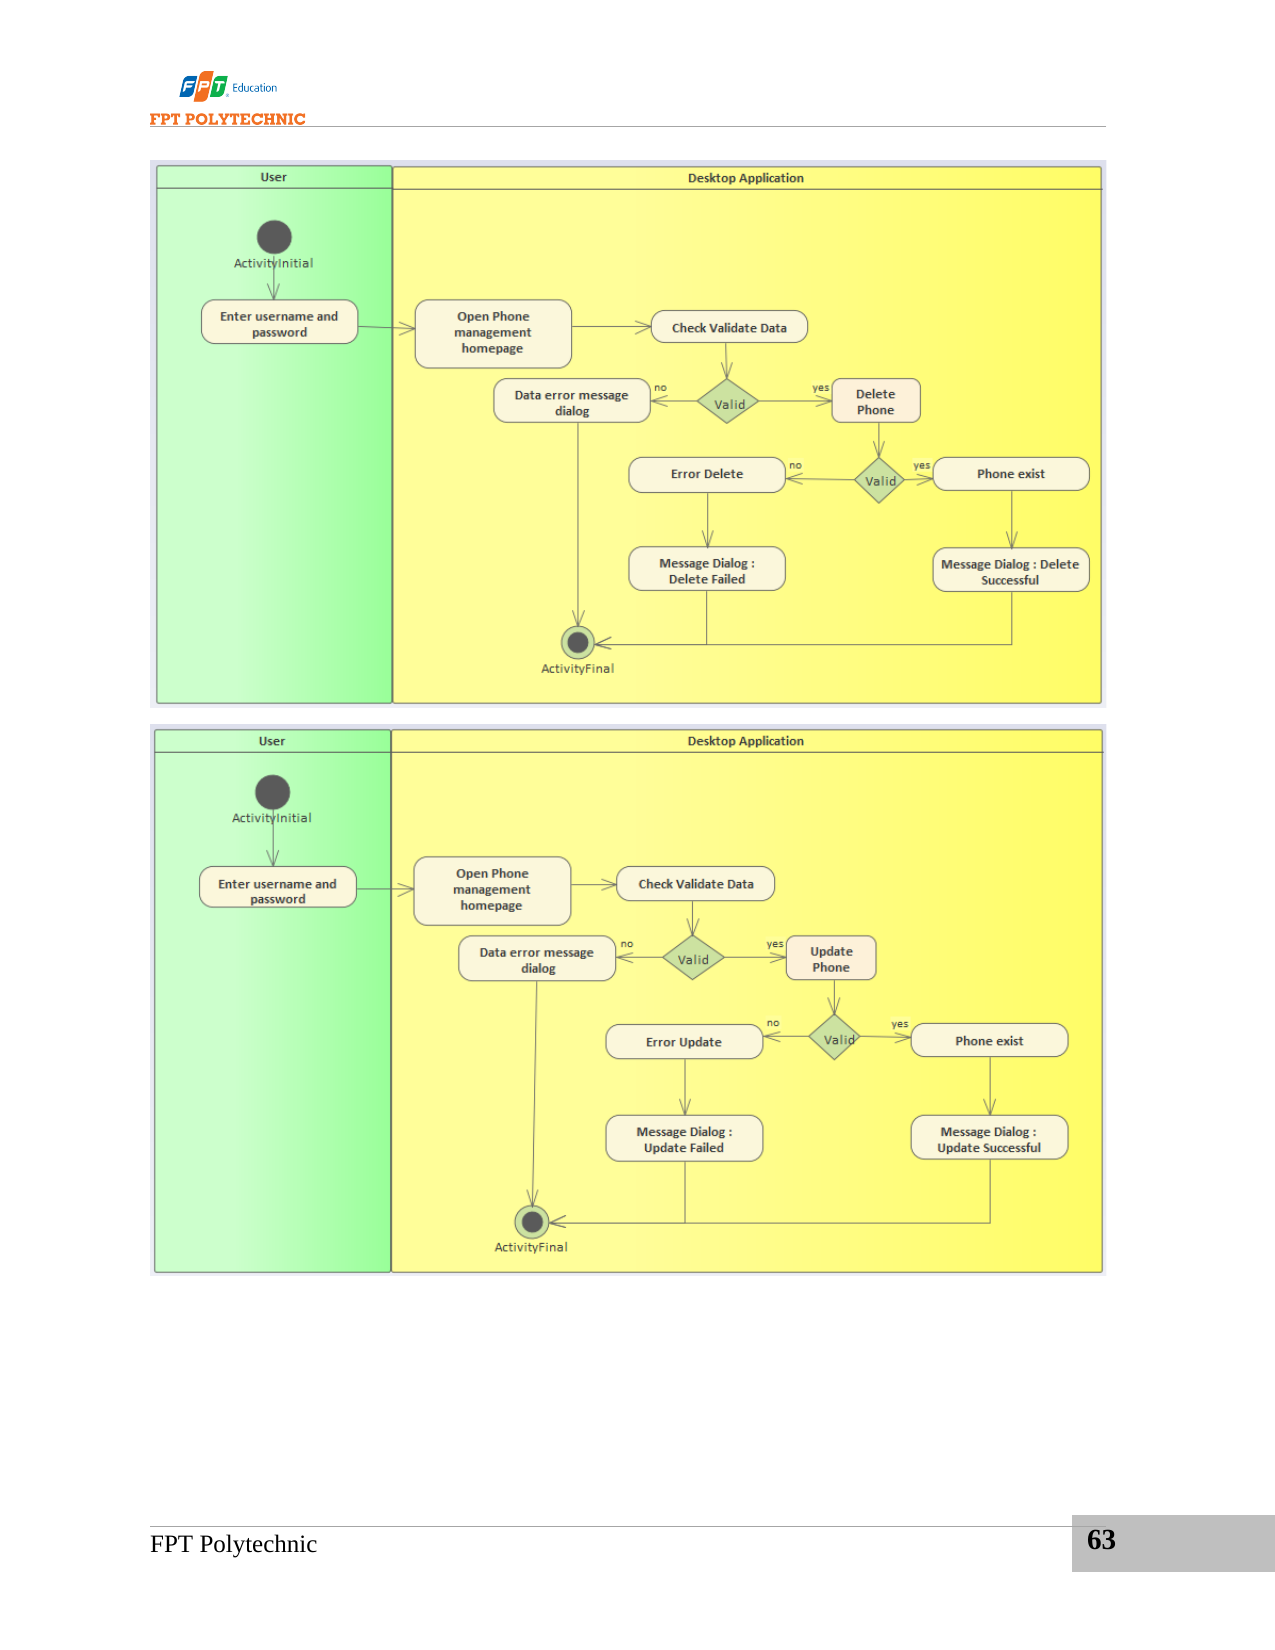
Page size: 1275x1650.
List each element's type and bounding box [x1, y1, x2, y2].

picture [150, 71, 306, 125]
picture [150, 724, 1107, 1276]
picture [150, 160, 1107, 708]
